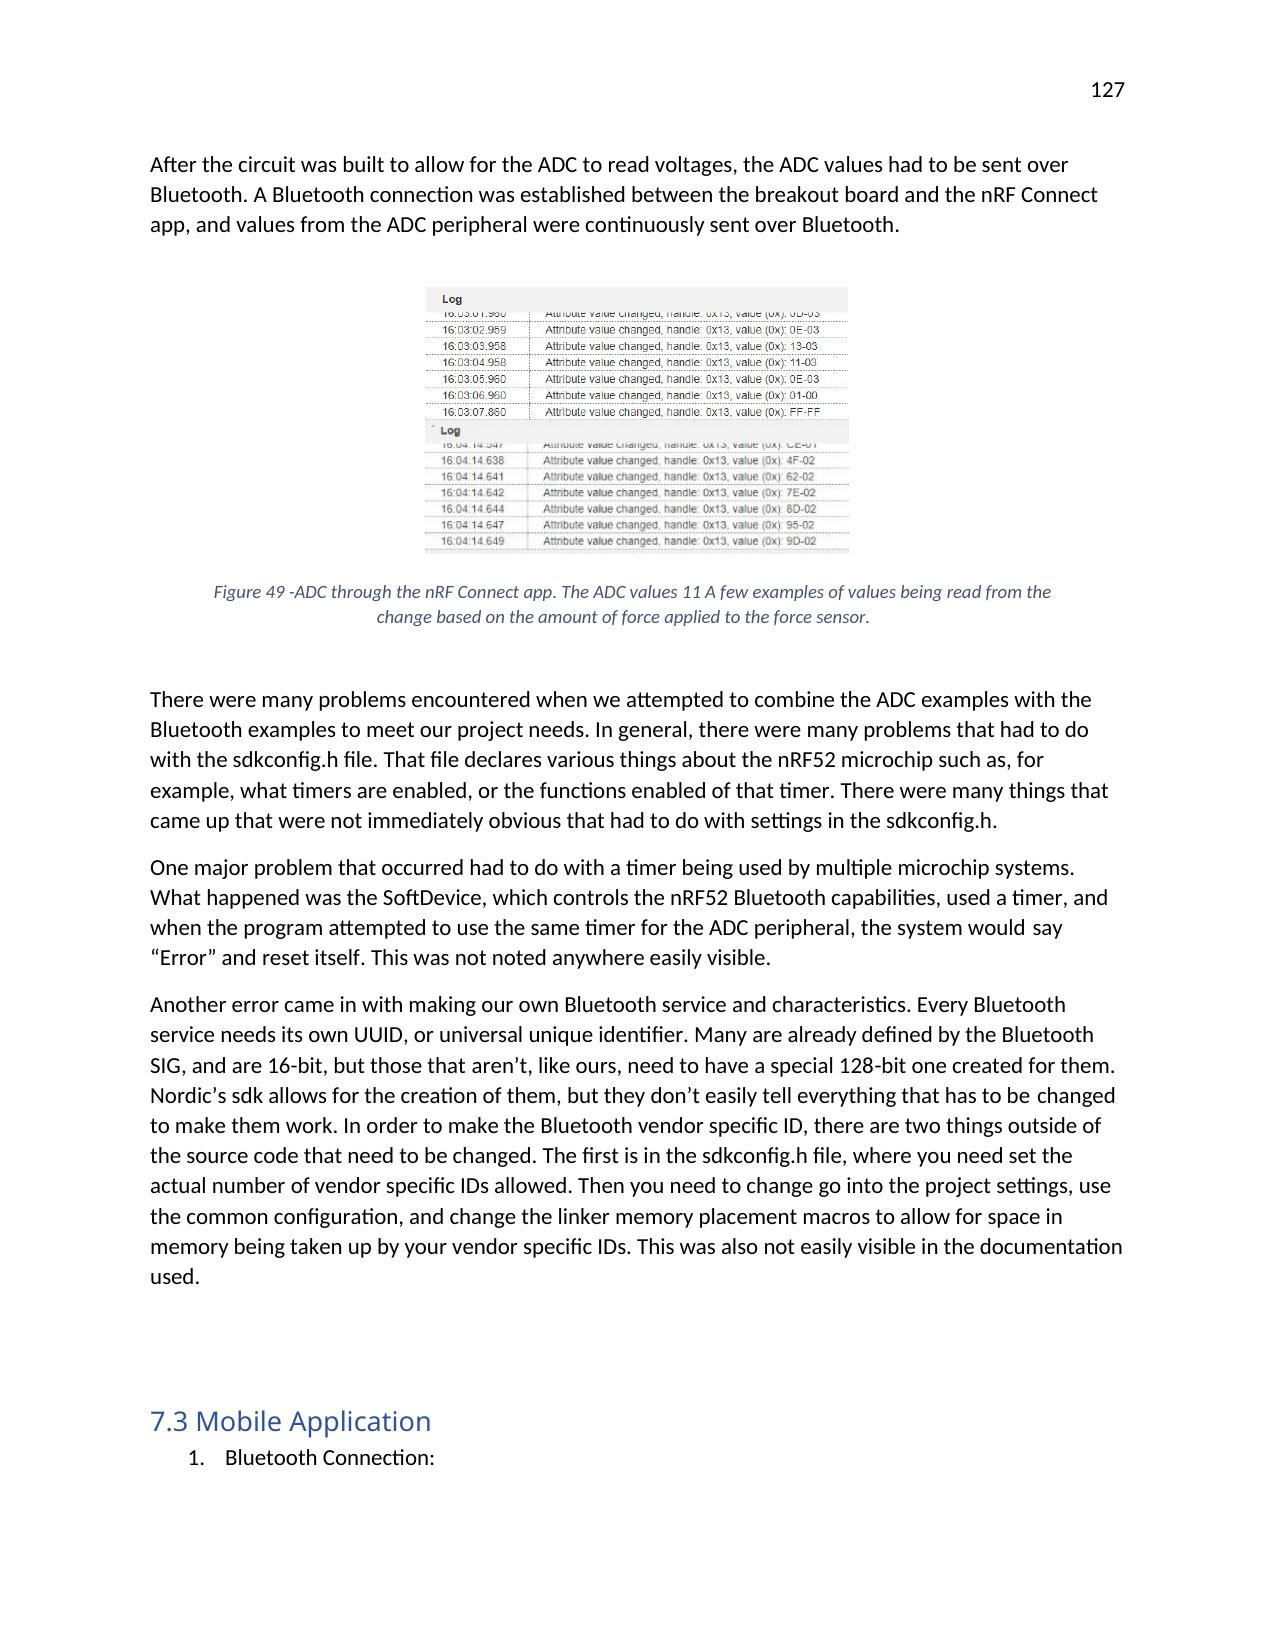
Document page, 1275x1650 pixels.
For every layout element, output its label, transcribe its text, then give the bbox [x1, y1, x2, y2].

list Bluetooth Connection: [187, 1443, 1125, 1471]
text After the circuit was built to allow for the ADC to read voltages, the ADC values had to be sent over Bluetooth. A Bluetooth connection was established between the breakout board and the nRF Connect app, and values from the ADC peripheral were continuously sent over Bluetooth. [150, 150, 1125, 238]
text There were many problems encountered when we attempted to combine the ADC examples with the Bluetooth examples to meet our project needs. In general, there were many problems that had to do with the sdkconfig.h file. That file declares various things about the nRF52 microchip such as, for example, what timers are enabled, or the functions enabled of that timer. There were many things that came up that were not immediately obvious that had to do with settings in the sdkconfig.h. [150, 685, 1125, 834]
picture [425, 287, 849, 554]
subtitle 7.3 Mobile Application [150, 1403, 1125, 1440]
text change based on the amount of force applied to the force sensor. [158, 606, 1089, 629]
text One major problem that occurred had to do with a timer being used by multiple microchip systems. What happened was the SoftDevice, which controls the nRF52 Bluetooth capabilities, used a timer, and when the program attempted to use the same timer for the ADC peripheral, the system would say “Error” and reset itself. This was not noted anywhere easily visible. [150, 853, 1125, 972]
text Figure 49 -ADC through the nRF Connect app. The ADC values 11 A few examples of values being read from the [148, 580, 1125, 603]
text Another error came in with making our own Bluetooth service and characteristics. Every Bluetooth service needs its own UUID, or universal unique identifier. Many are already defined by the Bluetooth SIG, and are 16-bit, but those that aren’t, like ours, need to have a special 128-bit one created for them. Nordic’s sdk allows for the creation of them, but they don’t easily tell everything that has to be changed to make them work. In order to make the Bluetooth vendor specific ID, there are two things outside of the source code that need to be changed. The first is in the sdkconfig.h file, where you need set the actual number of vendor specific IDs allowed. Then you need to change go into the project settings, use the common configuration, and change the linker memory placement macros to allow for space in memory being taken up by your vendor specific IDs. This was also not easily visible in the documentation used. [150, 990, 1125, 1290]
